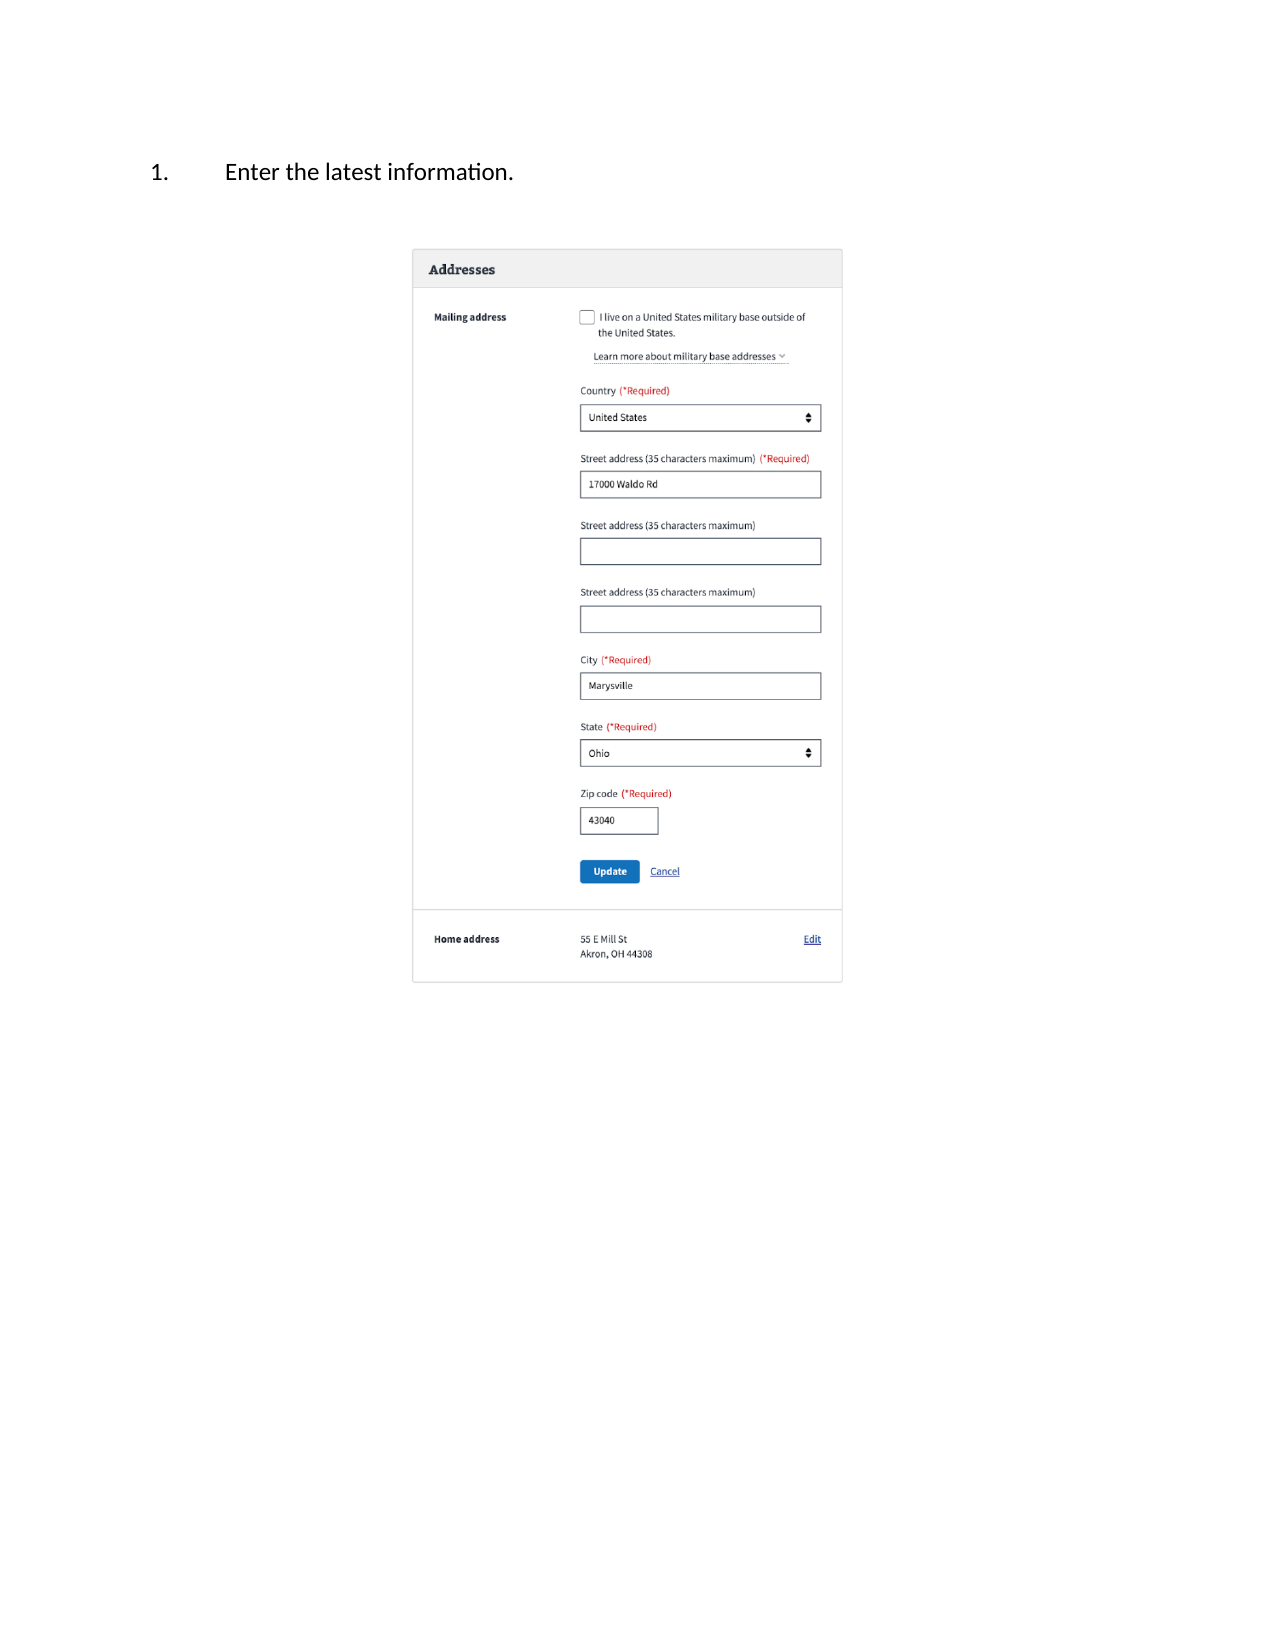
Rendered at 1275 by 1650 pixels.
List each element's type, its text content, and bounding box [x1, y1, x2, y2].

picture [150, 223, 1125, 1012]
list Enter the latest information. [150, 156, 1125, 217]
